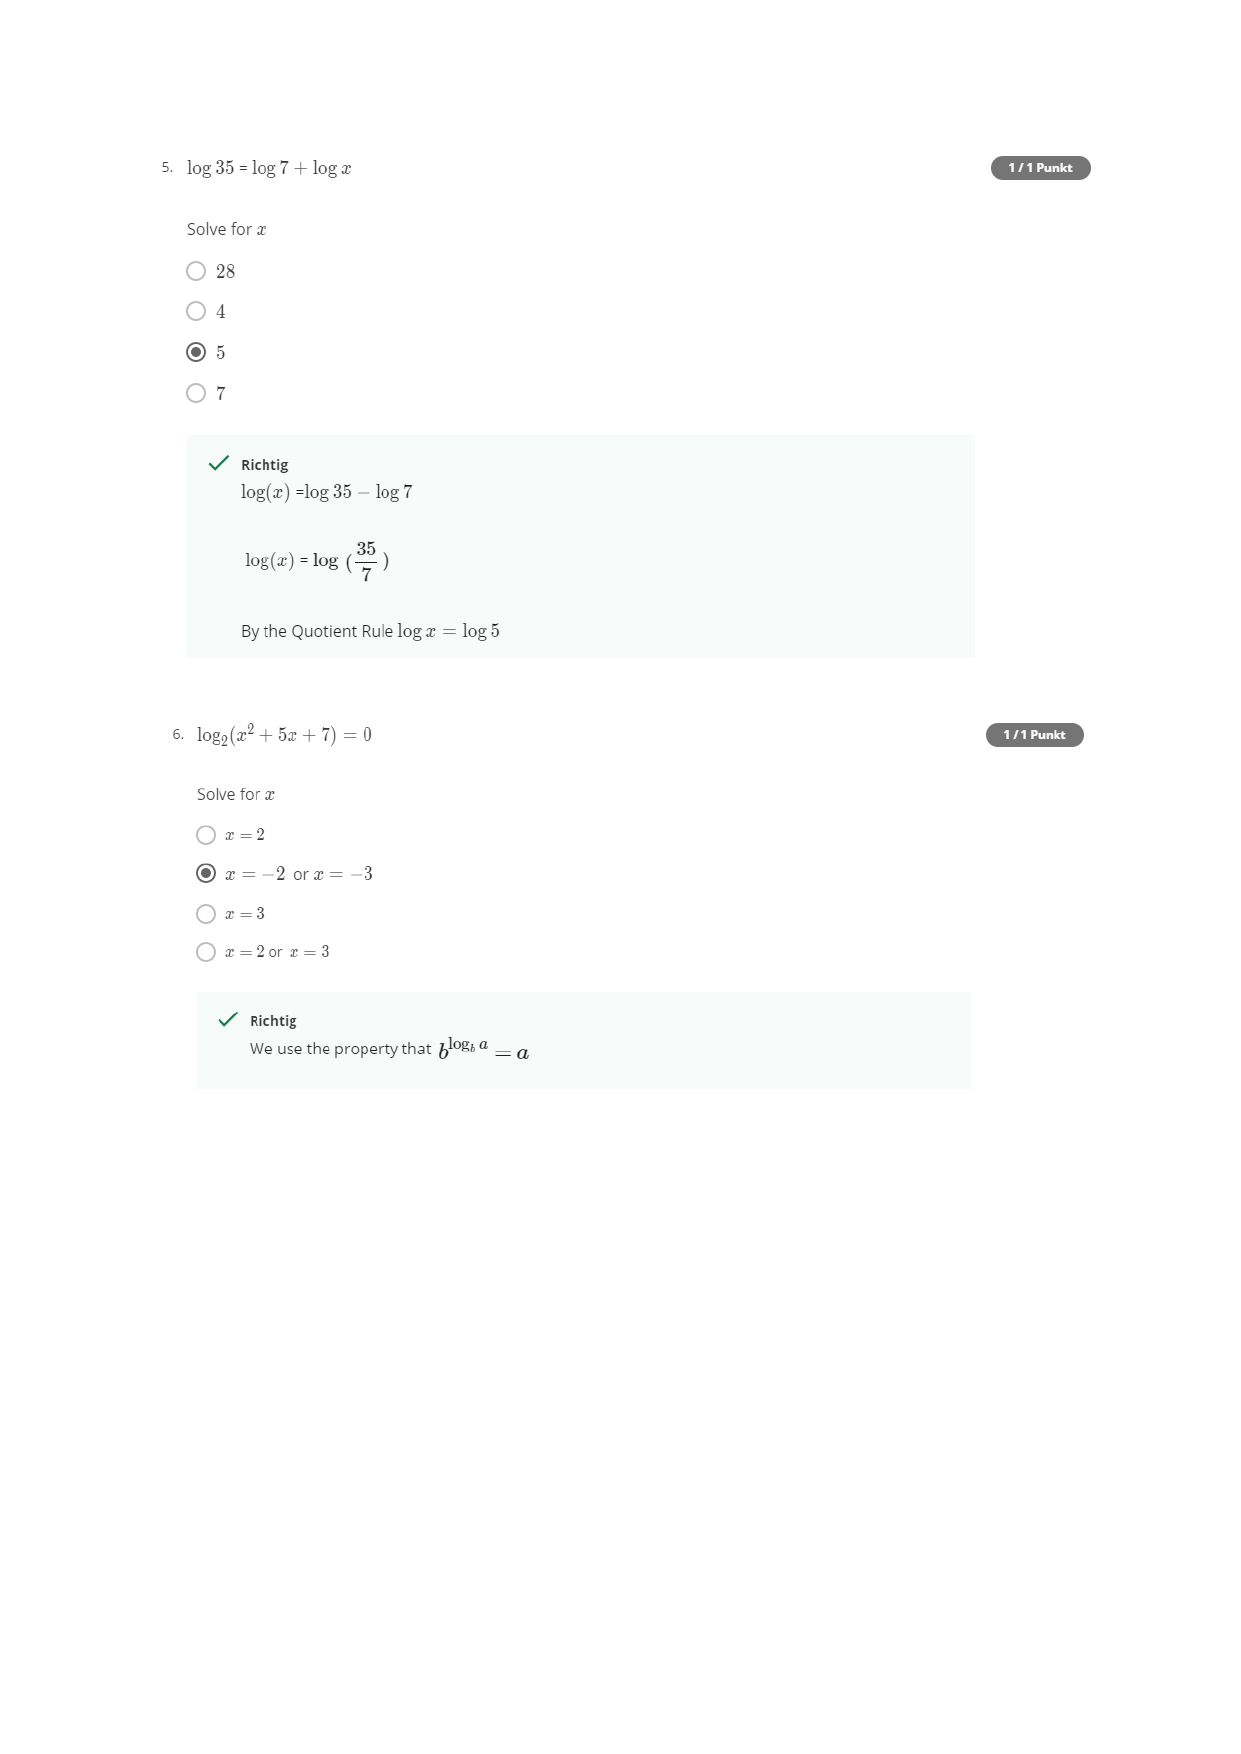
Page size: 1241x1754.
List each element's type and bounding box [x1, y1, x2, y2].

picture [147, 147, 1093, 695]
picture [147, 713, 1093, 1089]
